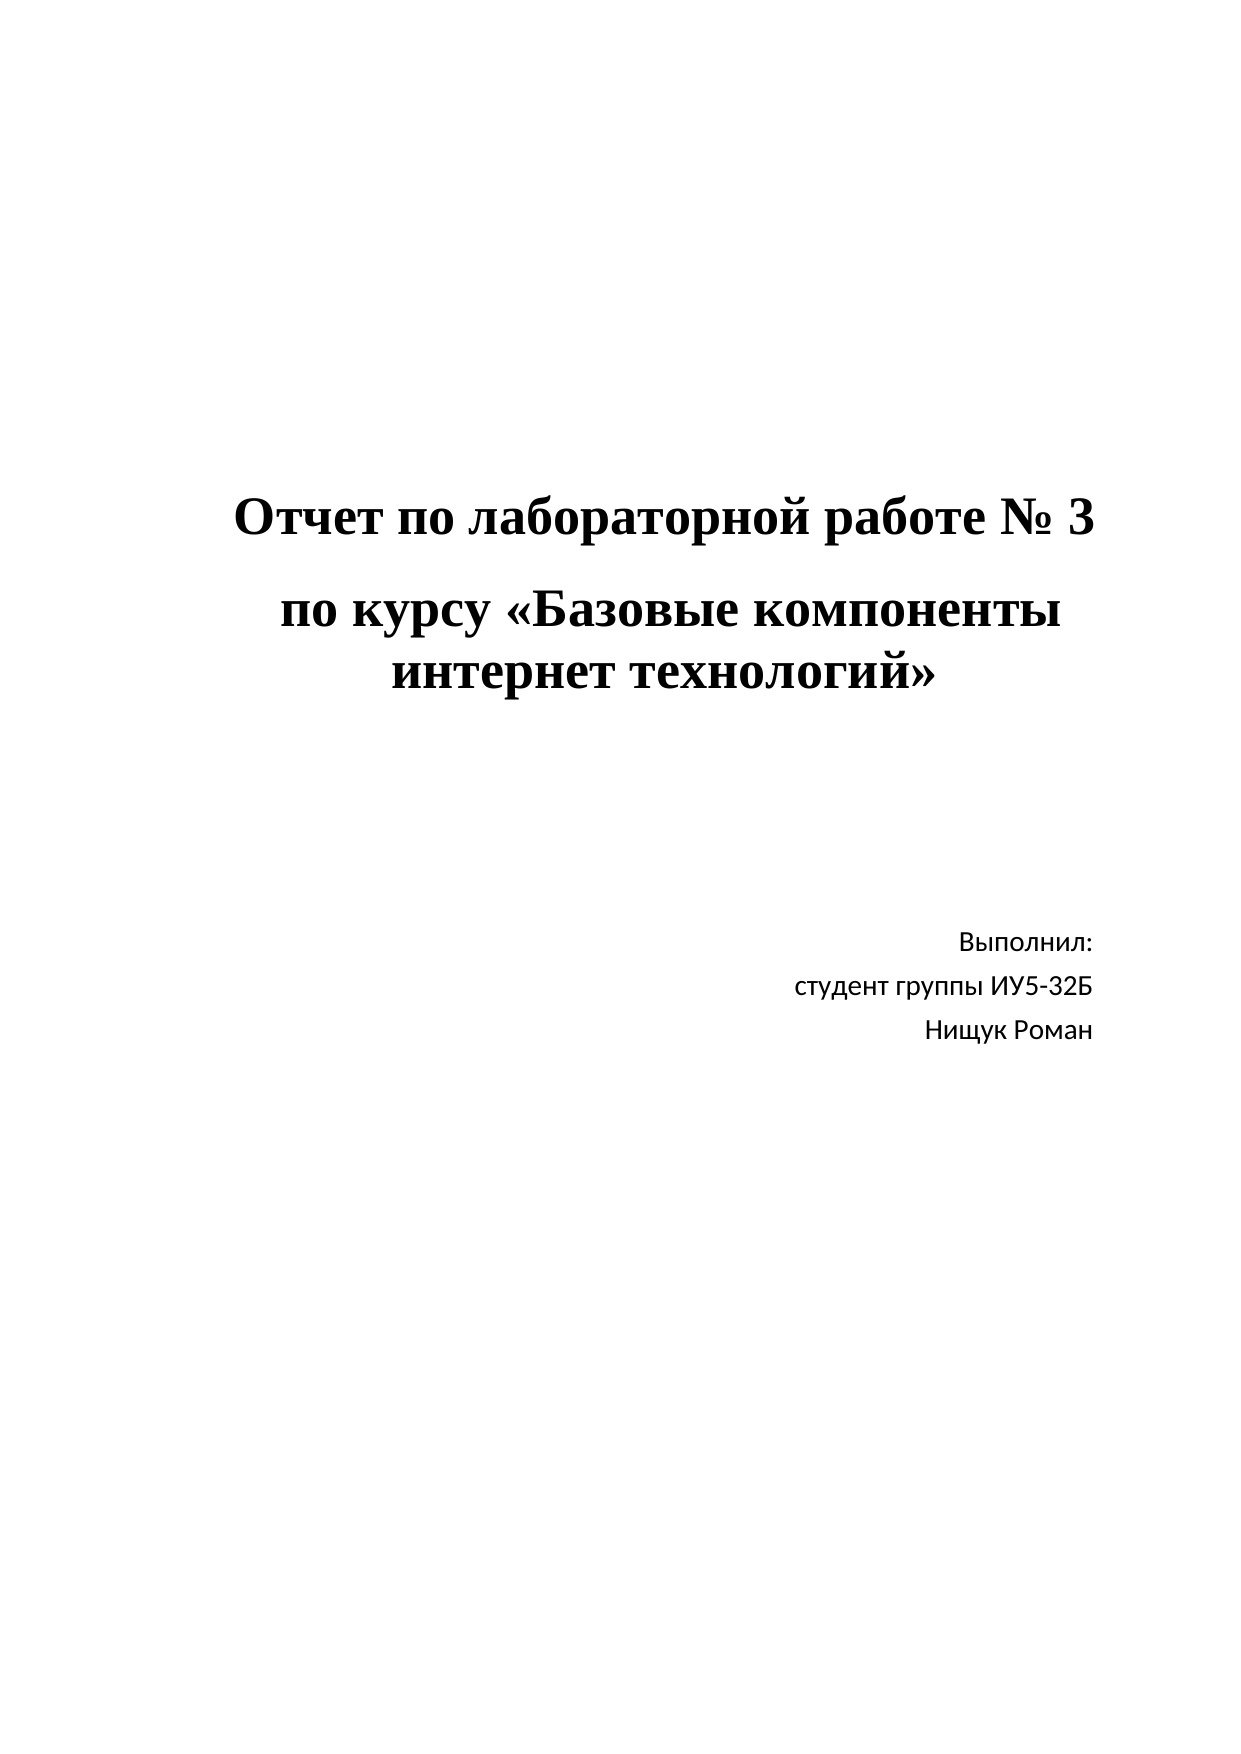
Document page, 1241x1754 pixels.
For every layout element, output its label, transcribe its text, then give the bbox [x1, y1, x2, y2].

text по курсу «Базовые компоненты интернет технологий» [177, 575, 1152, 700]
text Нищук Роман [177, 1011, 1093, 1047]
text Выполнил: [177, 923, 1093, 959]
text Отчет по лабораторной работе № 3 [177, 484, 1152, 546]
text студент группы ИУ5-32Б [177, 967, 1093, 1003]
